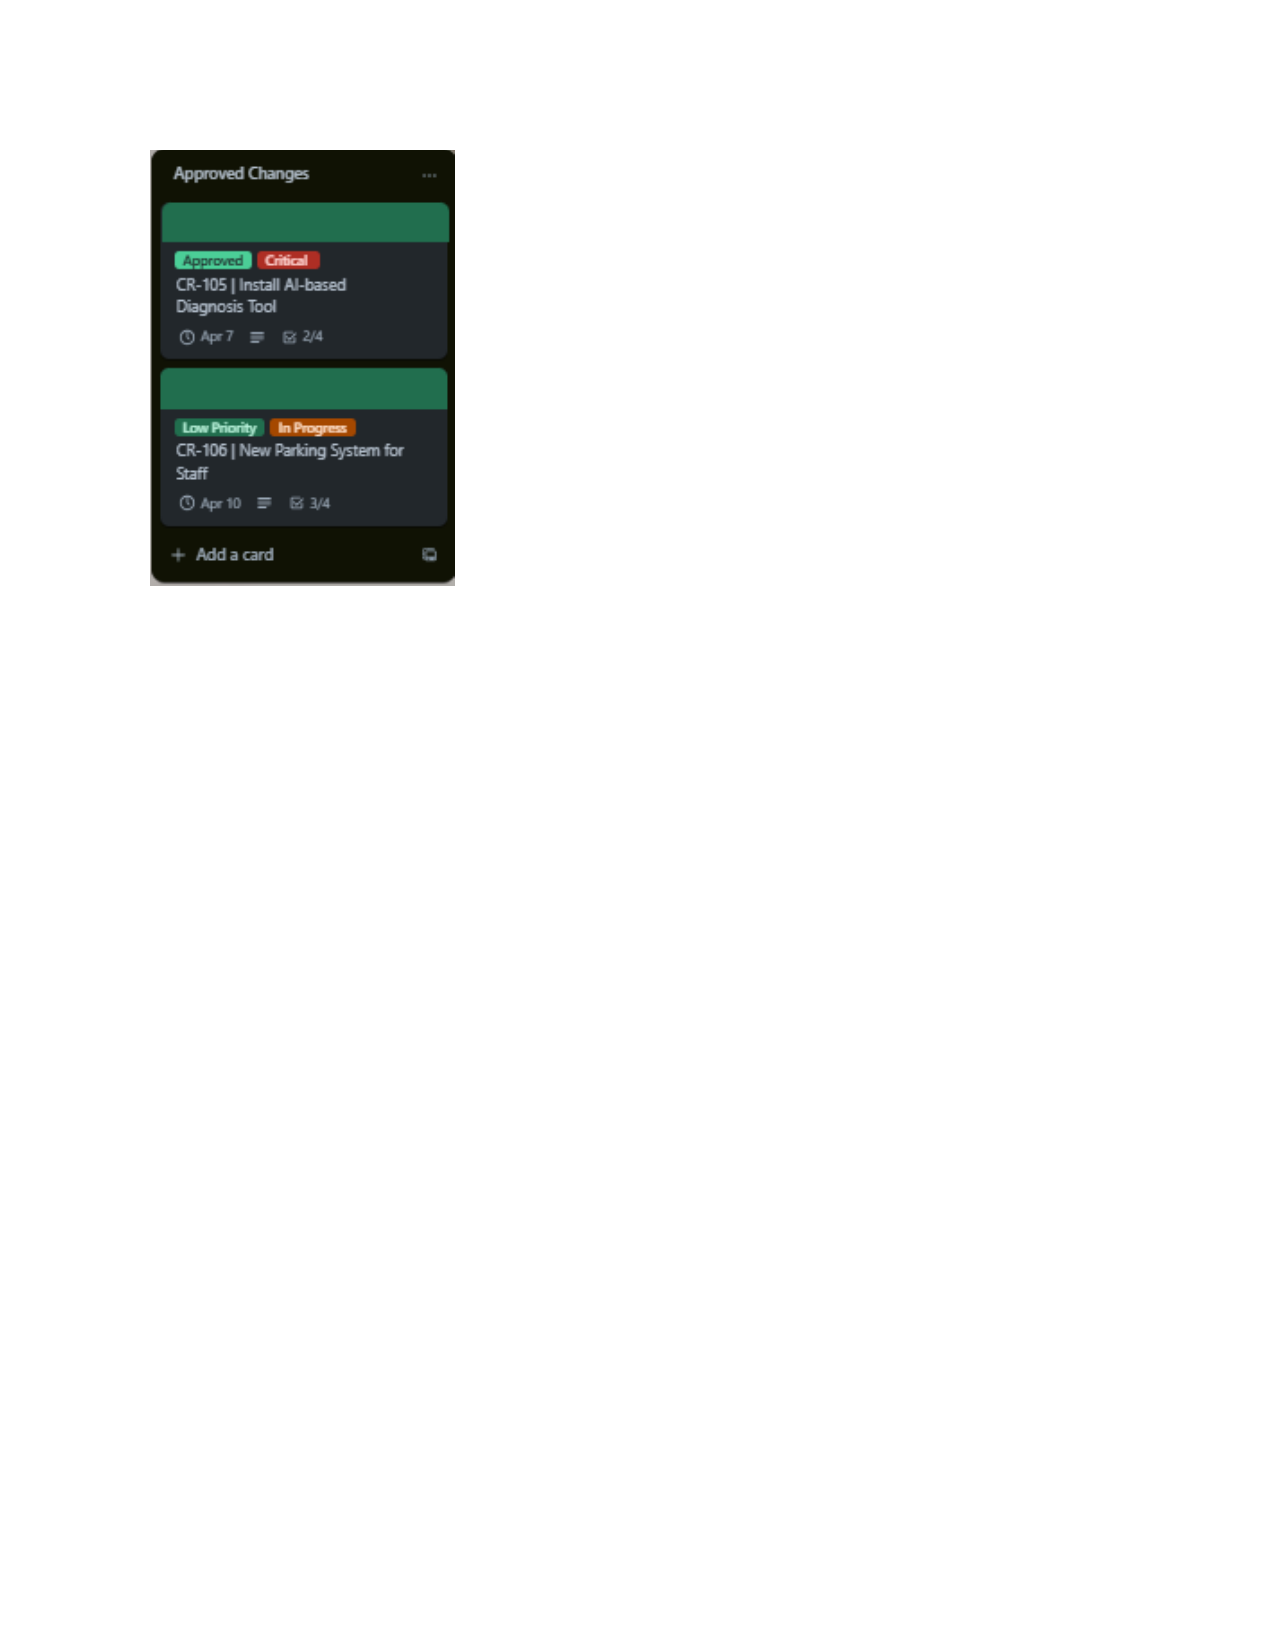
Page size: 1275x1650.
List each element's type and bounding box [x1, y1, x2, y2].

picture [150, 150, 455, 586]
